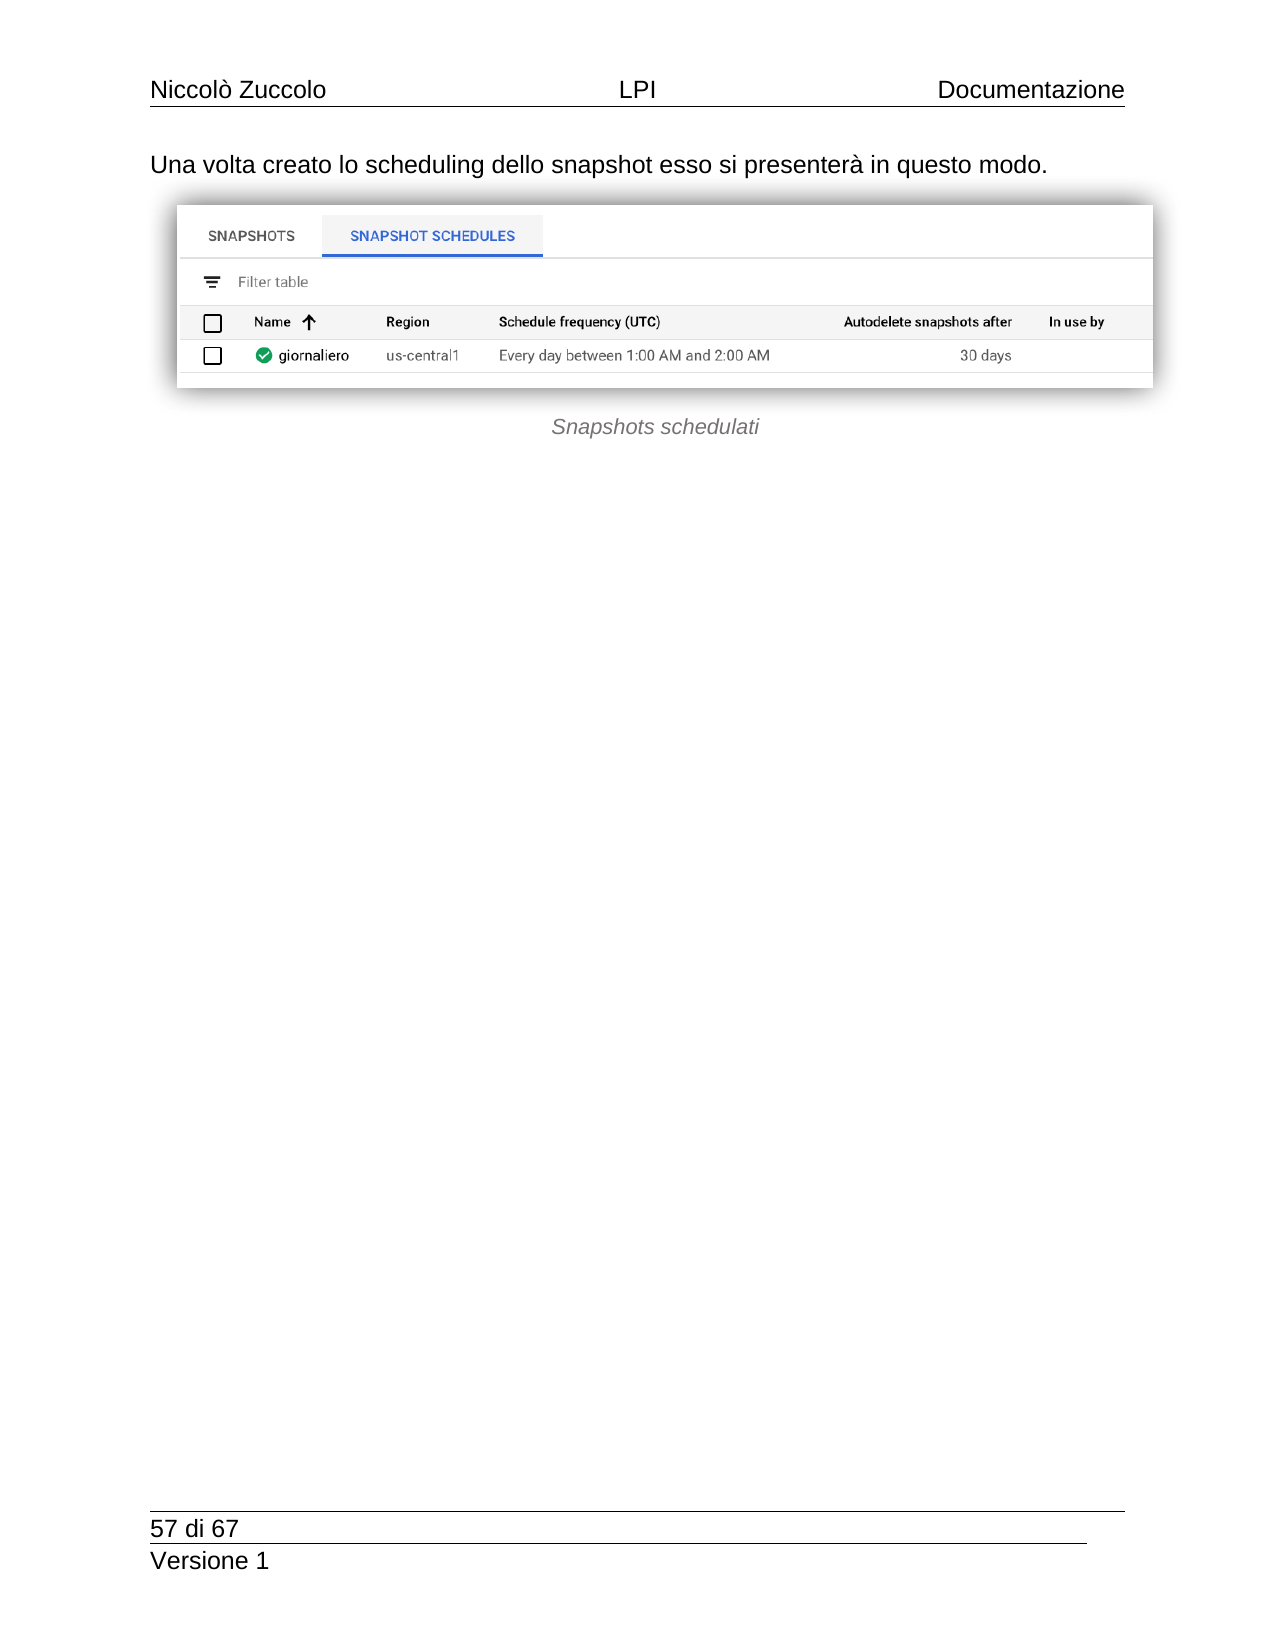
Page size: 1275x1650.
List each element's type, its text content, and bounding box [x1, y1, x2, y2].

text Snapshots schedulati [187, 414, 1125, 439]
picture [177, 205, 1153, 388]
text Una volta creato lo scheduling dello snapshot esso si presenterà in questo modo. [150, 150, 1125, 179]
